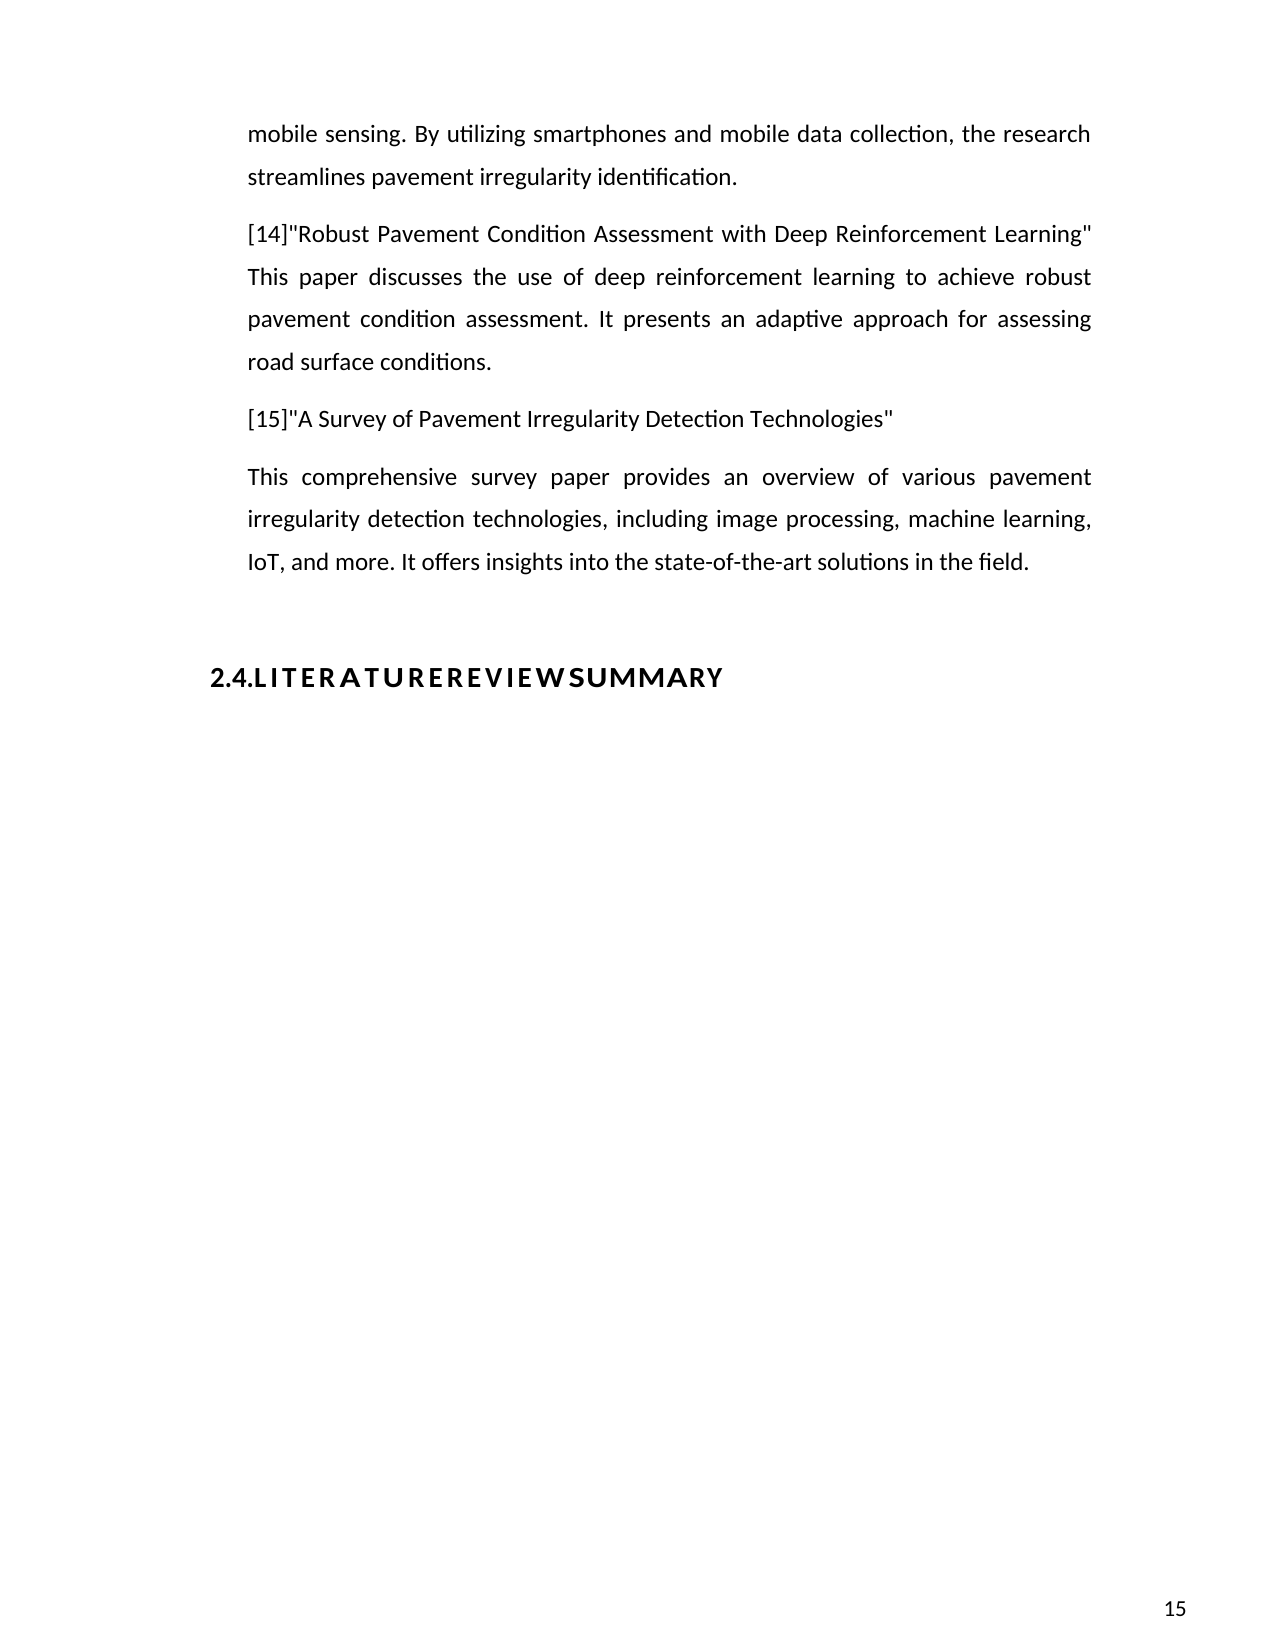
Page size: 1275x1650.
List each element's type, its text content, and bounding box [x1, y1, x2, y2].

text This comprehensive survey paper provides an overview of various pavement irregularity detection technologies, including image processing, machine learning, IoT, and more. It offers insights into the state-of-the-art solutions in the field. [247, 461, 1093, 577]
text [247, 118, 1093, 191]
text [14]"Robust Pavement Condition Assessment with Deep Reinforcement Learning" This paper discusses the use of deep reinforcement learning to achieve robust pavement condition assessment. It presents an adaptive approach for assessing road surface conditions. [247, 218, 1093, 377]
text 2.4.LITERATUREREVIEWSUMMARY [210, 659, 1188, 694]
text [15]"A Survey of Pavement Irregularity Detection Technologies" [247, 403, 1093, 434]
